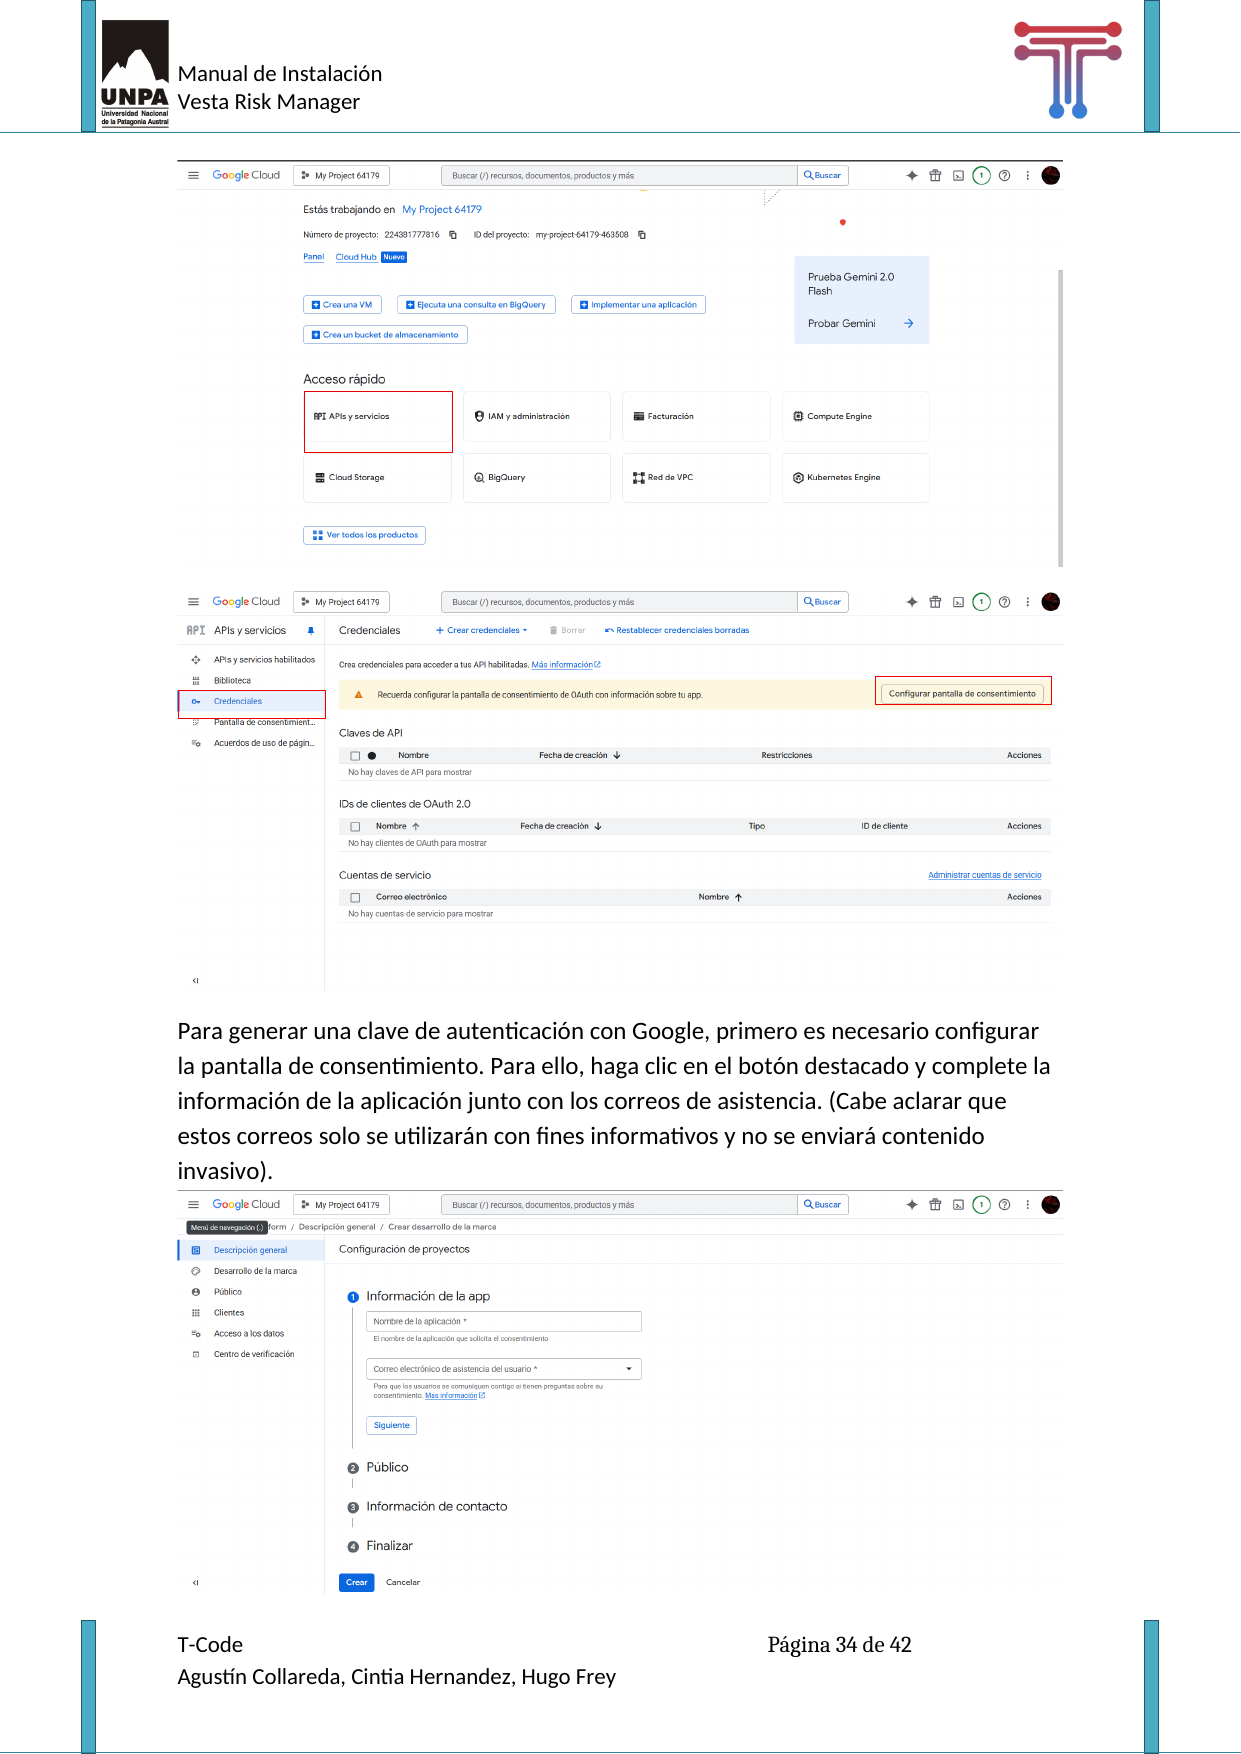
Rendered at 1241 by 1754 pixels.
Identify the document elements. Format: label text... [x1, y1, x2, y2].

picture [177, 160, 1063, 567]
picture [100, 18, 170, 129]
picture [1013, 18, 1123, 121]
picture [177, 1190, 1063, 1595]
text Para generar una clave de autenticación con Google, primero es necesario configurar la pantalla de consentimiento. Para ello, haga clic en el botón destacado y complete la información de la aplicación junto con los correos de asistencia. (Cabe aclarar que estos correos solo se utilizarán con fines informativos y no se enviará contenido invasivo). [177, 1015, 1063, 1190]
picture [177, 591, 1063, 991]
